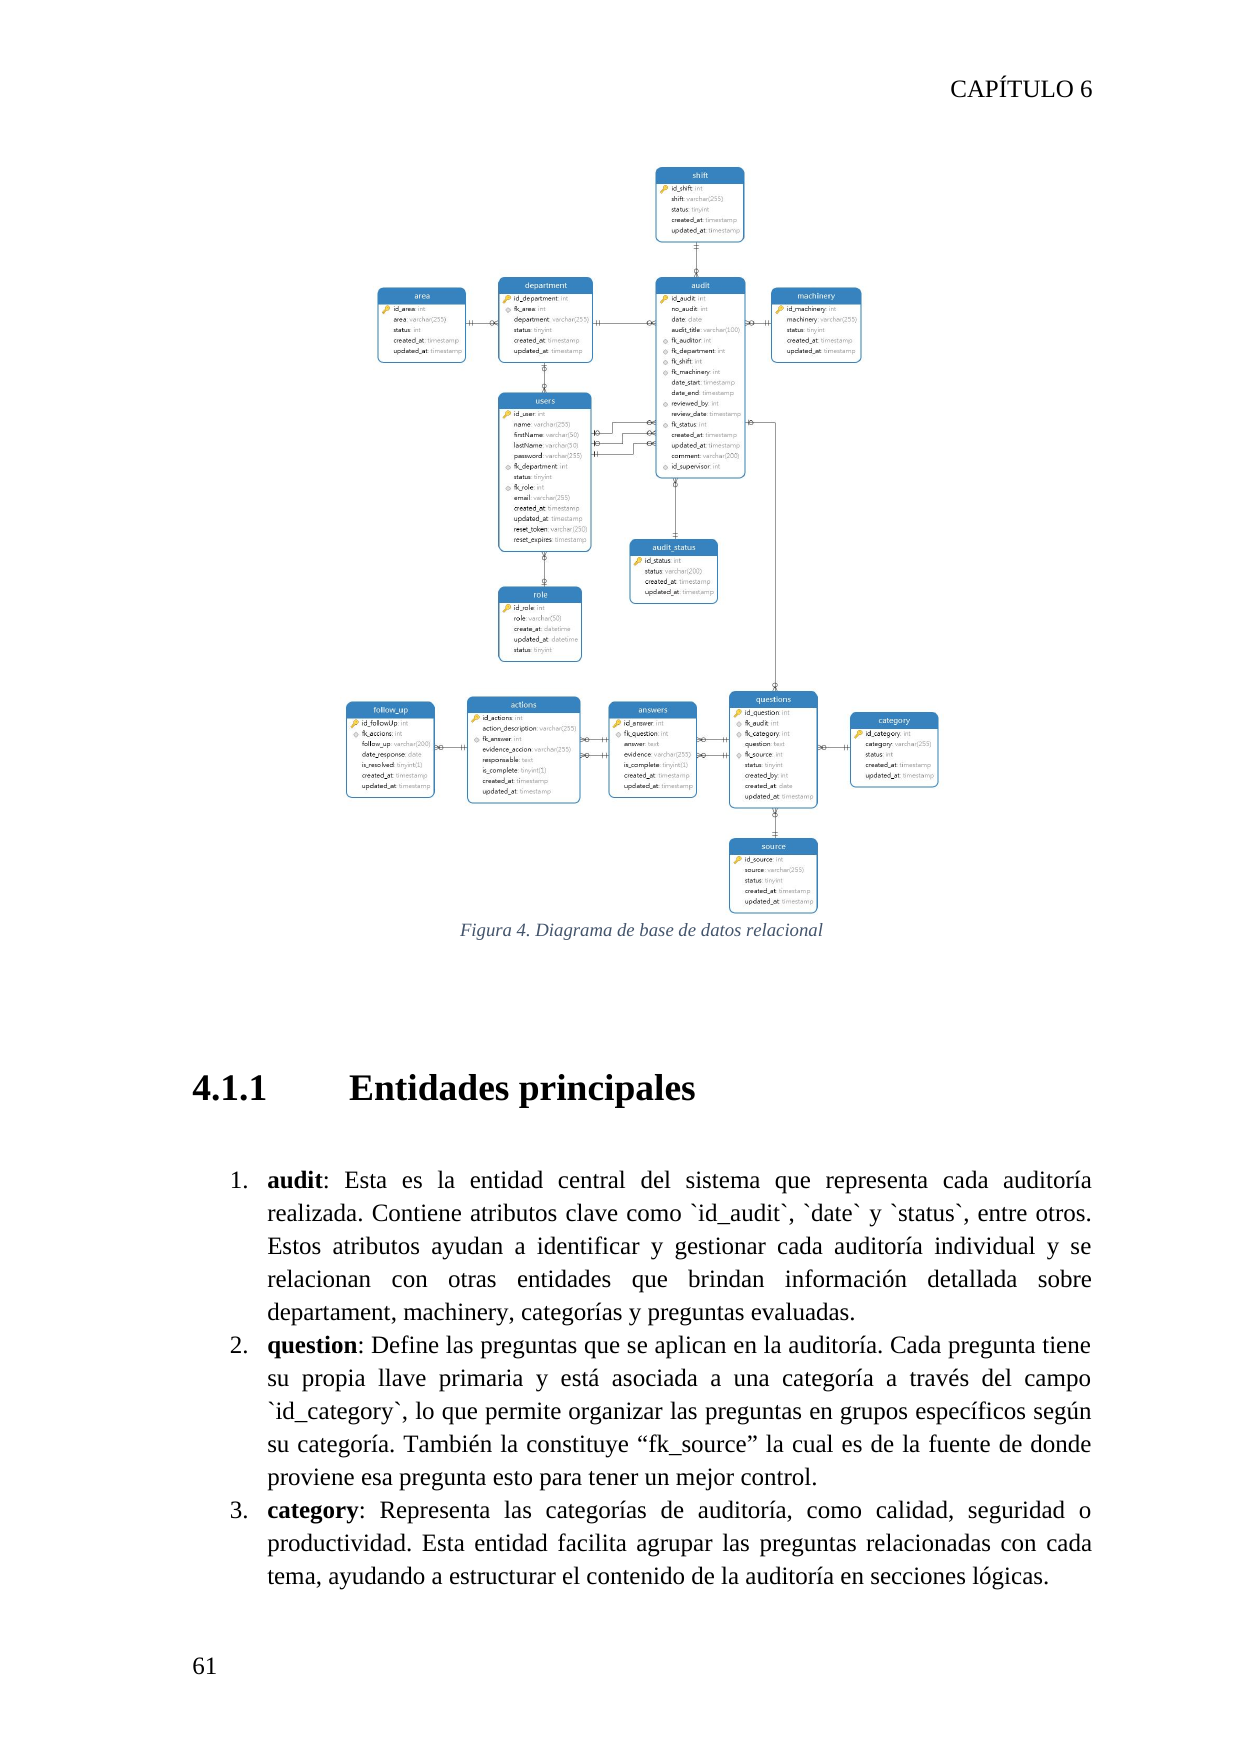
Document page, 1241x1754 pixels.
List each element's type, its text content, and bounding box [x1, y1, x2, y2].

list category: Representa las categorías de auditoría, como calidad, seguridad o productividad. Esta entidad facilita agrupar las preguntas relacionadas con cada tema, ayudando a estructurar el contenido de la auditoría en secciones lógicas. [229, 1495, 1092, 1590]
list audit: Esta es la entidad central del sistema que representa cada auditoría realizada. Contiene atributos clave como `id_audit`, `date` y `status`, entre otros. Estos atributos ayudan a identificar y gestionar cada auditoría individual y se relacionan con otras entidades que brindan información detallada sobre departament, machinery, categorías y preguntas evaluadas. [229, 1165, 1092, 1326]
subtitle Entidades principales [192, 1065, 1092, 1108]
picture [339, 160, 945, 920]
text Figura 4. Diagrama de base de datos relacional [192, 919, 1092, 941]
list question: Define las preguntas que se aplican en la auditoría. Cada pregunta tiene su propia llave primaria y está asociada a una categoría a través del campo `id_category`, lo que permite organizar las preguntas en grupos específicos según su categoría. También la constituye “fk_source” la cual es de la fuente de donde proviene esa pregunta esto para tener un mejor control. [229, 1330, 1092, 1491]
